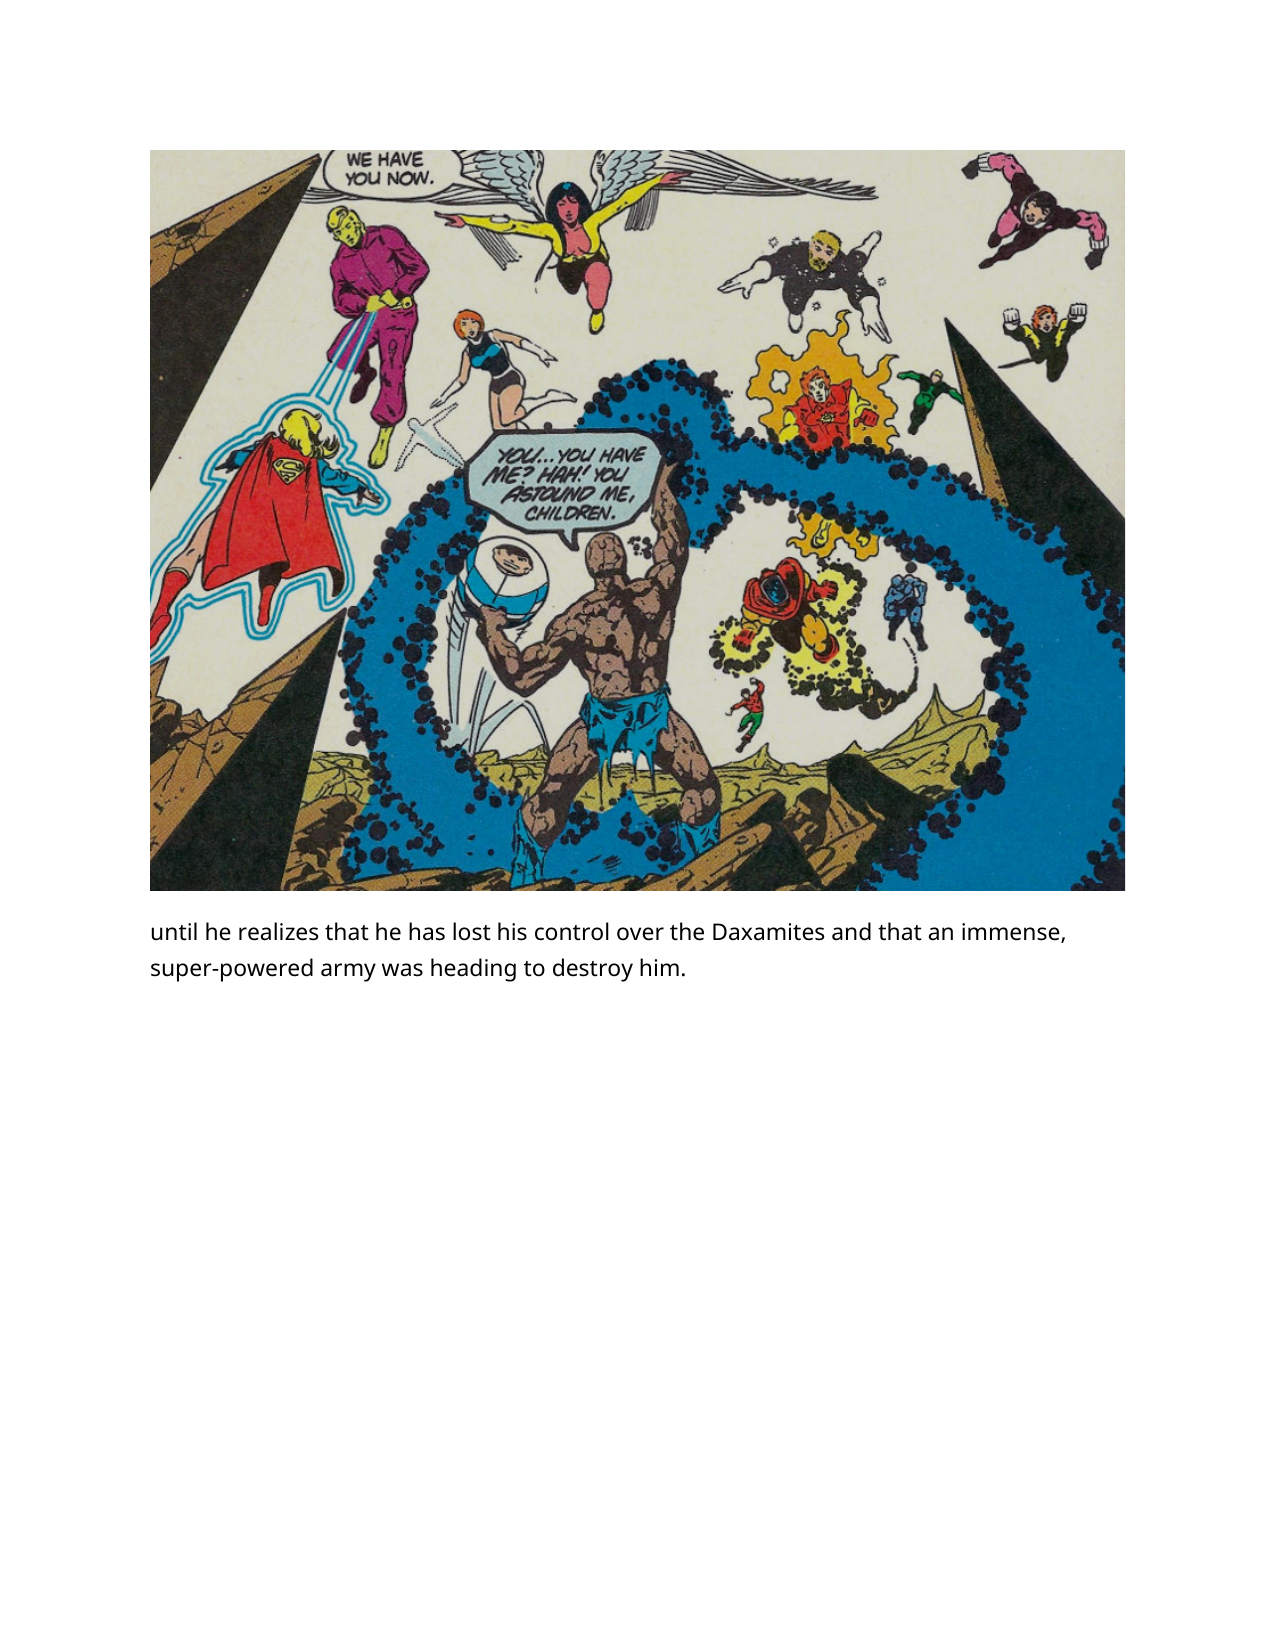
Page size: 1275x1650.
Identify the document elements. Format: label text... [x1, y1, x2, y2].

picture [621, 414, 628, 423]
picture [1111, 640, 1125, 653]
picture [150, 150, 1125, 891]
picture [1110, 819, 1125, 853]
picture [1070, 841, 1125, 891]
text until he realizes that he has lost his control over the Daxamites and that an immense, super-powered army was heading to destroy him. [150, 916, 1125, 983]
picture [967, 574, 975, 581]
picture [968, 804, 976, 811]
picture [1113, 785, 1125, 816]
picture [1119, 658, 1125, 671]
